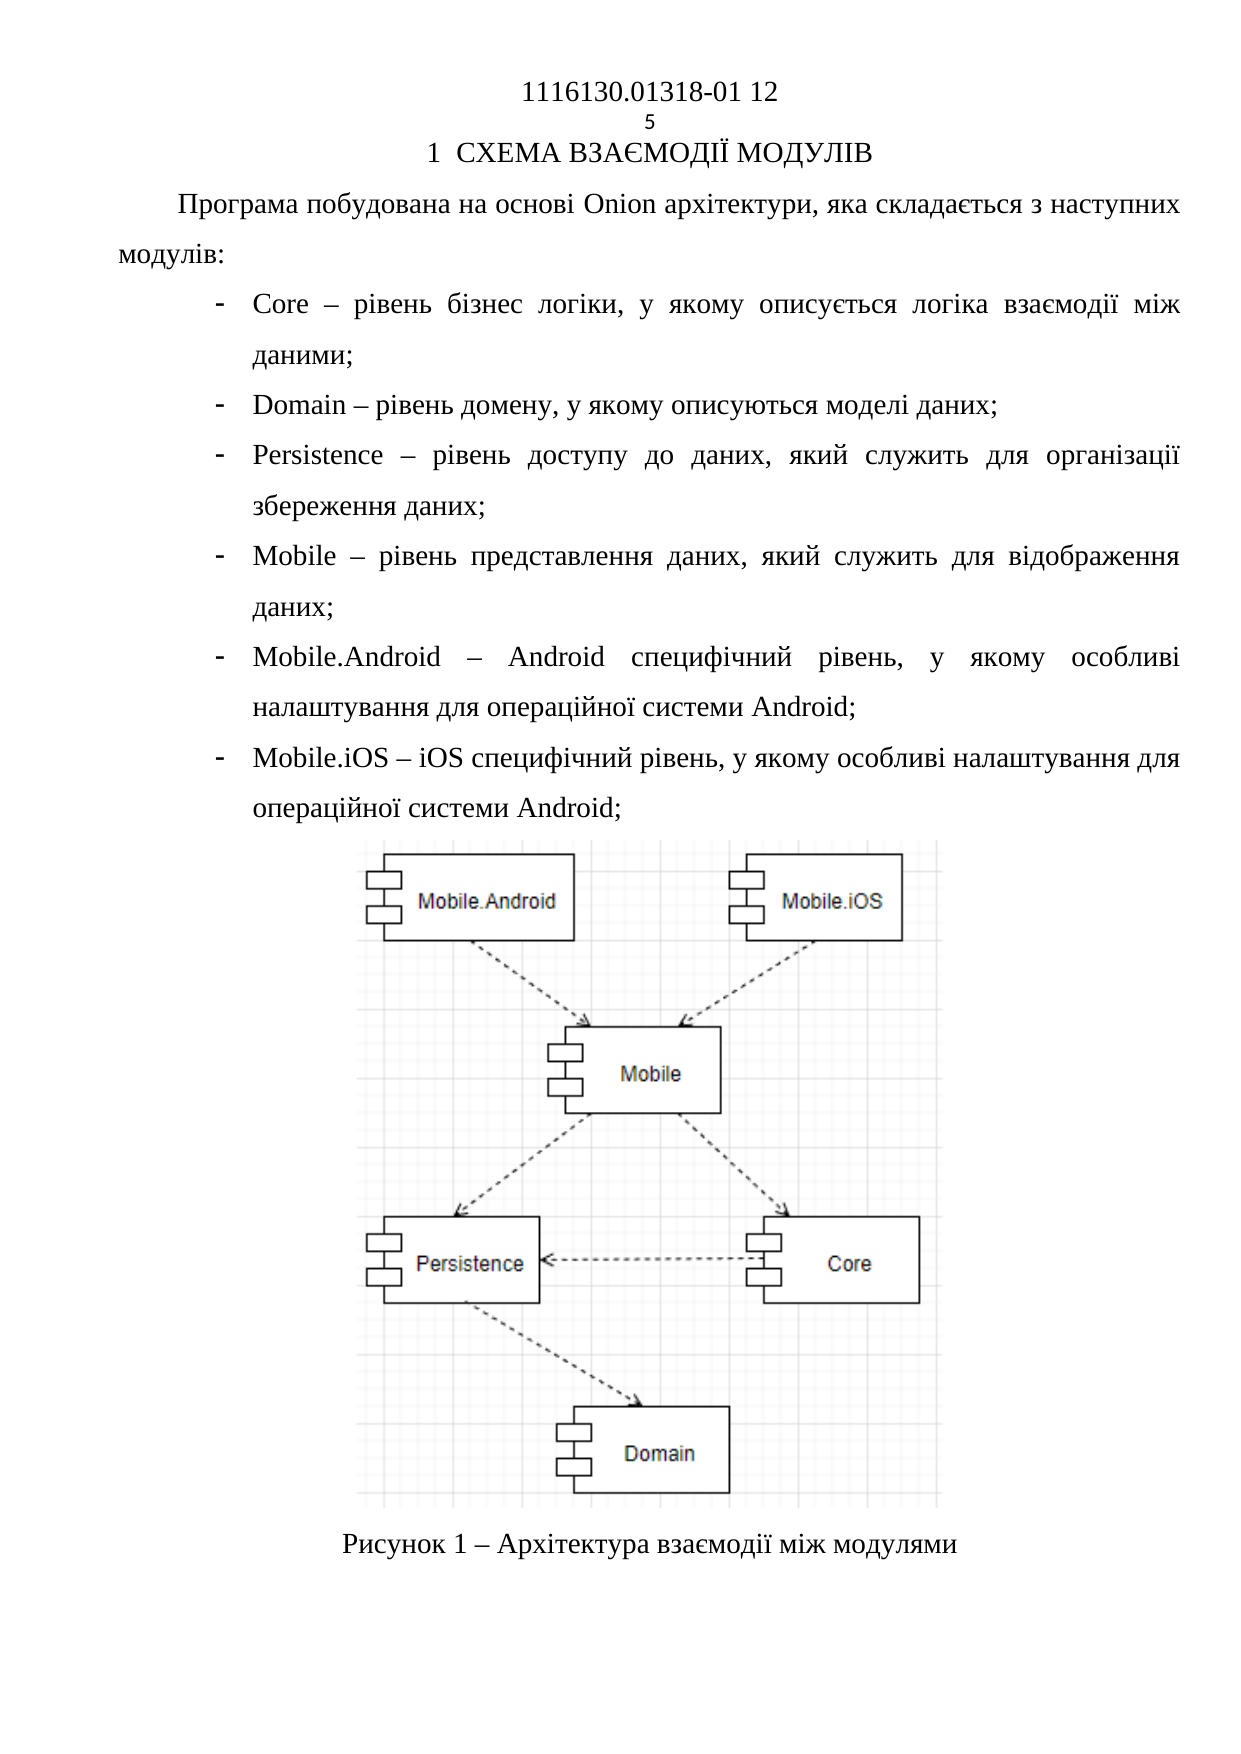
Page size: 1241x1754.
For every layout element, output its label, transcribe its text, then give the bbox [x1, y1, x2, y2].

list Domain – рівень домену, у якому описуються моделі даних; [215, 387, 1181, 421]
list Core – рівень бізнес логіки, у якому описується логіка взаємодії між даними; [215, 286, 1181, 370]
list СХЕМА ВЗАЄМОДІЇ МОДУЛІВ [118, 135, 1181, 169]
list Mobile.iOS – iOS специфічний рівень, у якому особливі налаштування для операційної системи Android; [215, 740, 1181, 824]
list Persistence – рівень доступу до даних, який служить для організації збереження даних; [215, 437, 1181, 521]
picture [356, 840, 943, 1508]
list Mobile – рівень представлення даних, який служить для відображення даних; [215, 538, 1181, 622]
list Mobile.Android – Android специфічний рівень, у якому особливі налаштування для операційної системи Android; [215, 639, 1181, 723]
text Програма побудована на основі Onion архітектури, яка складається з наступних модулів: [118, 186, 1181, 269]
text Рисунок 1 – Архітектура взаємодії між модулями [118, 1526, 1181, 1560]
